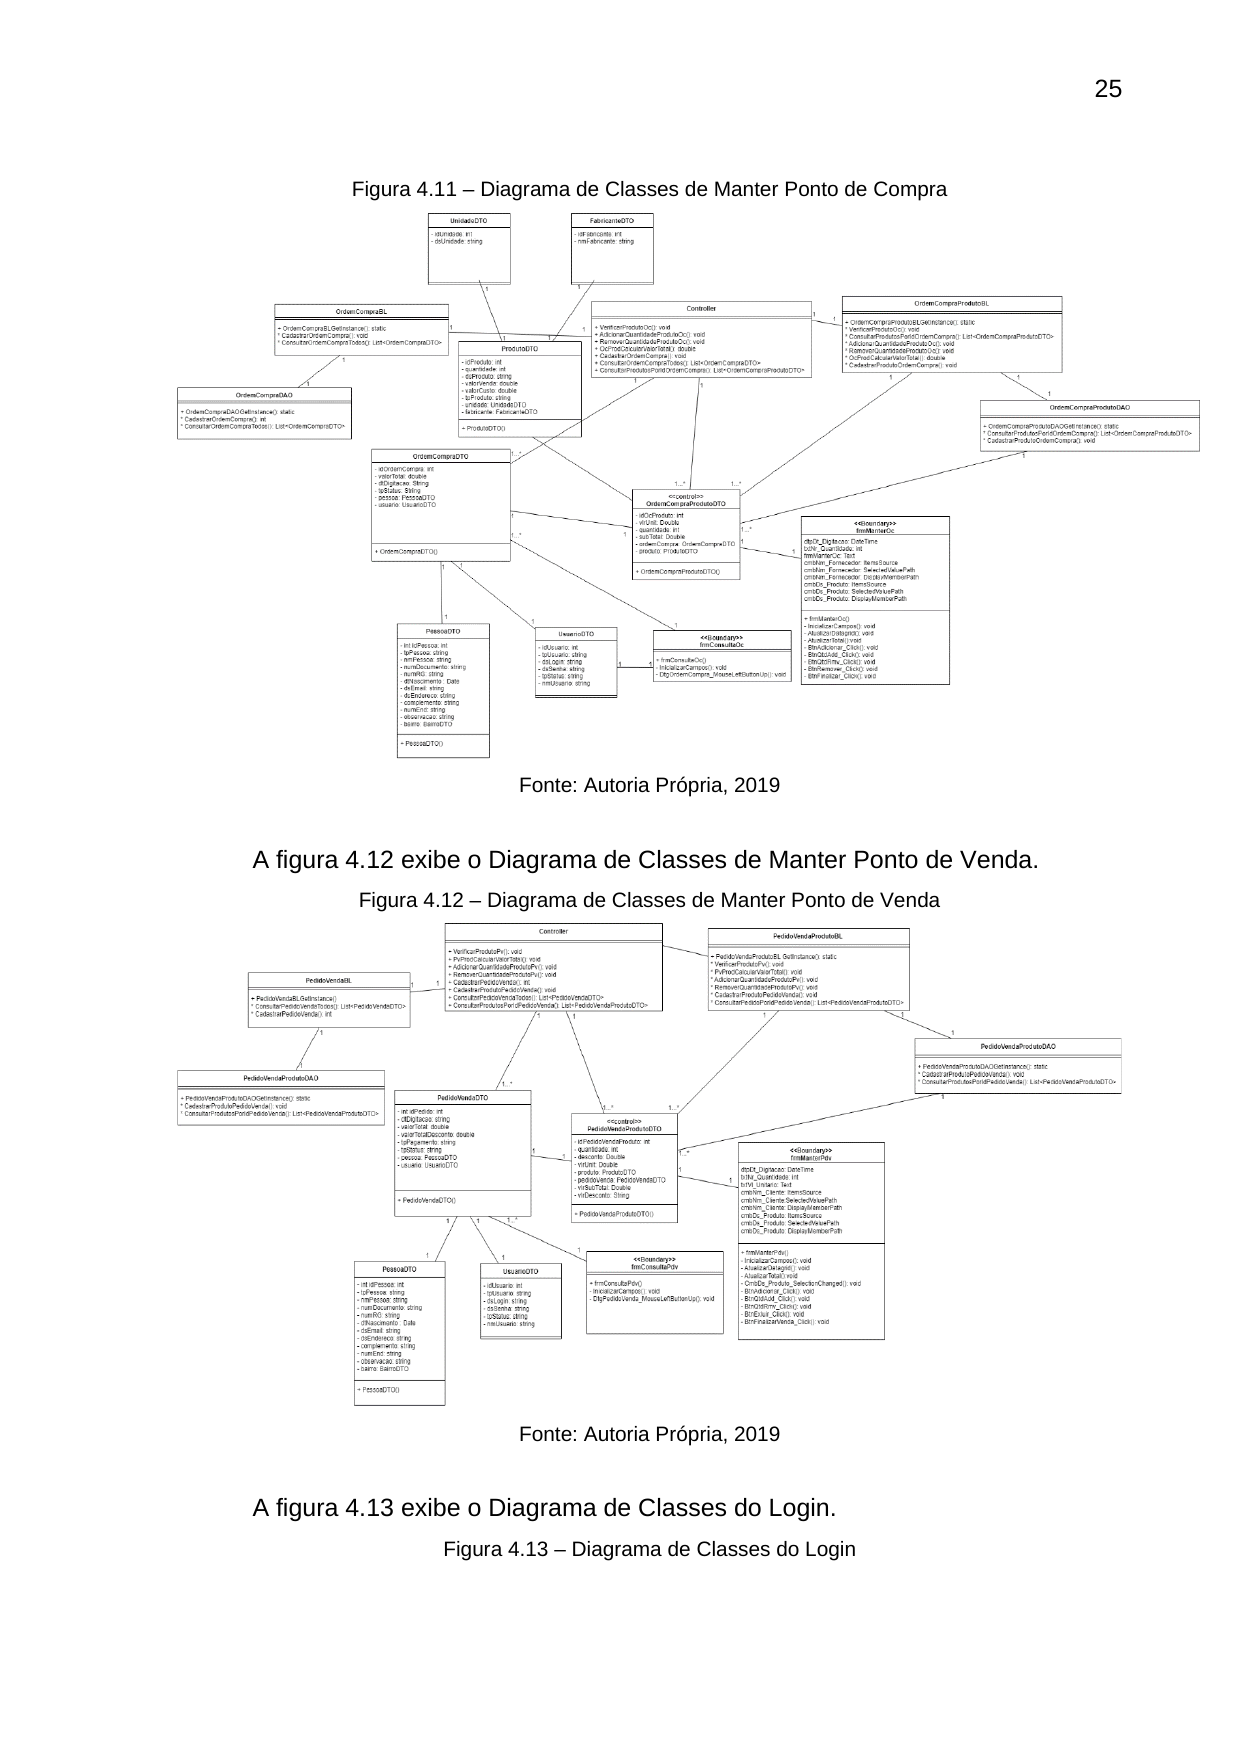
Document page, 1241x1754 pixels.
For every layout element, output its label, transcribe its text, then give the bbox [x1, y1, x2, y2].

text Figura 4.12 – Diagrama de Classes de Manter Ponto de Venda [177, 888, 1122, 912]
text Fonte: Autoria Própria, 2019 [177, 773, 1122, 797]
text A figura 4.12 exibe o Diagrama de Classes de Manter Ponto de Venda. [177, 845, 1122, 873]
picture [177, 923, 1122, 1407]
picture [177, 213, 1200, 759]
text Fonte: Autoria Própria, 2019 [177, 1421, 1122, 1445]
text Figura 4.13 – Diagrama de Classes do Login [177, 1536, 1122, 1560]
text A figura 4.13 exibe o Diagrama de Classes do Login. [177, 1493, 1122, 1522]
text Figura 4.11 – Diagrama de Classes de Manter Ponto de Compra [177, 177, 1122, 201]
